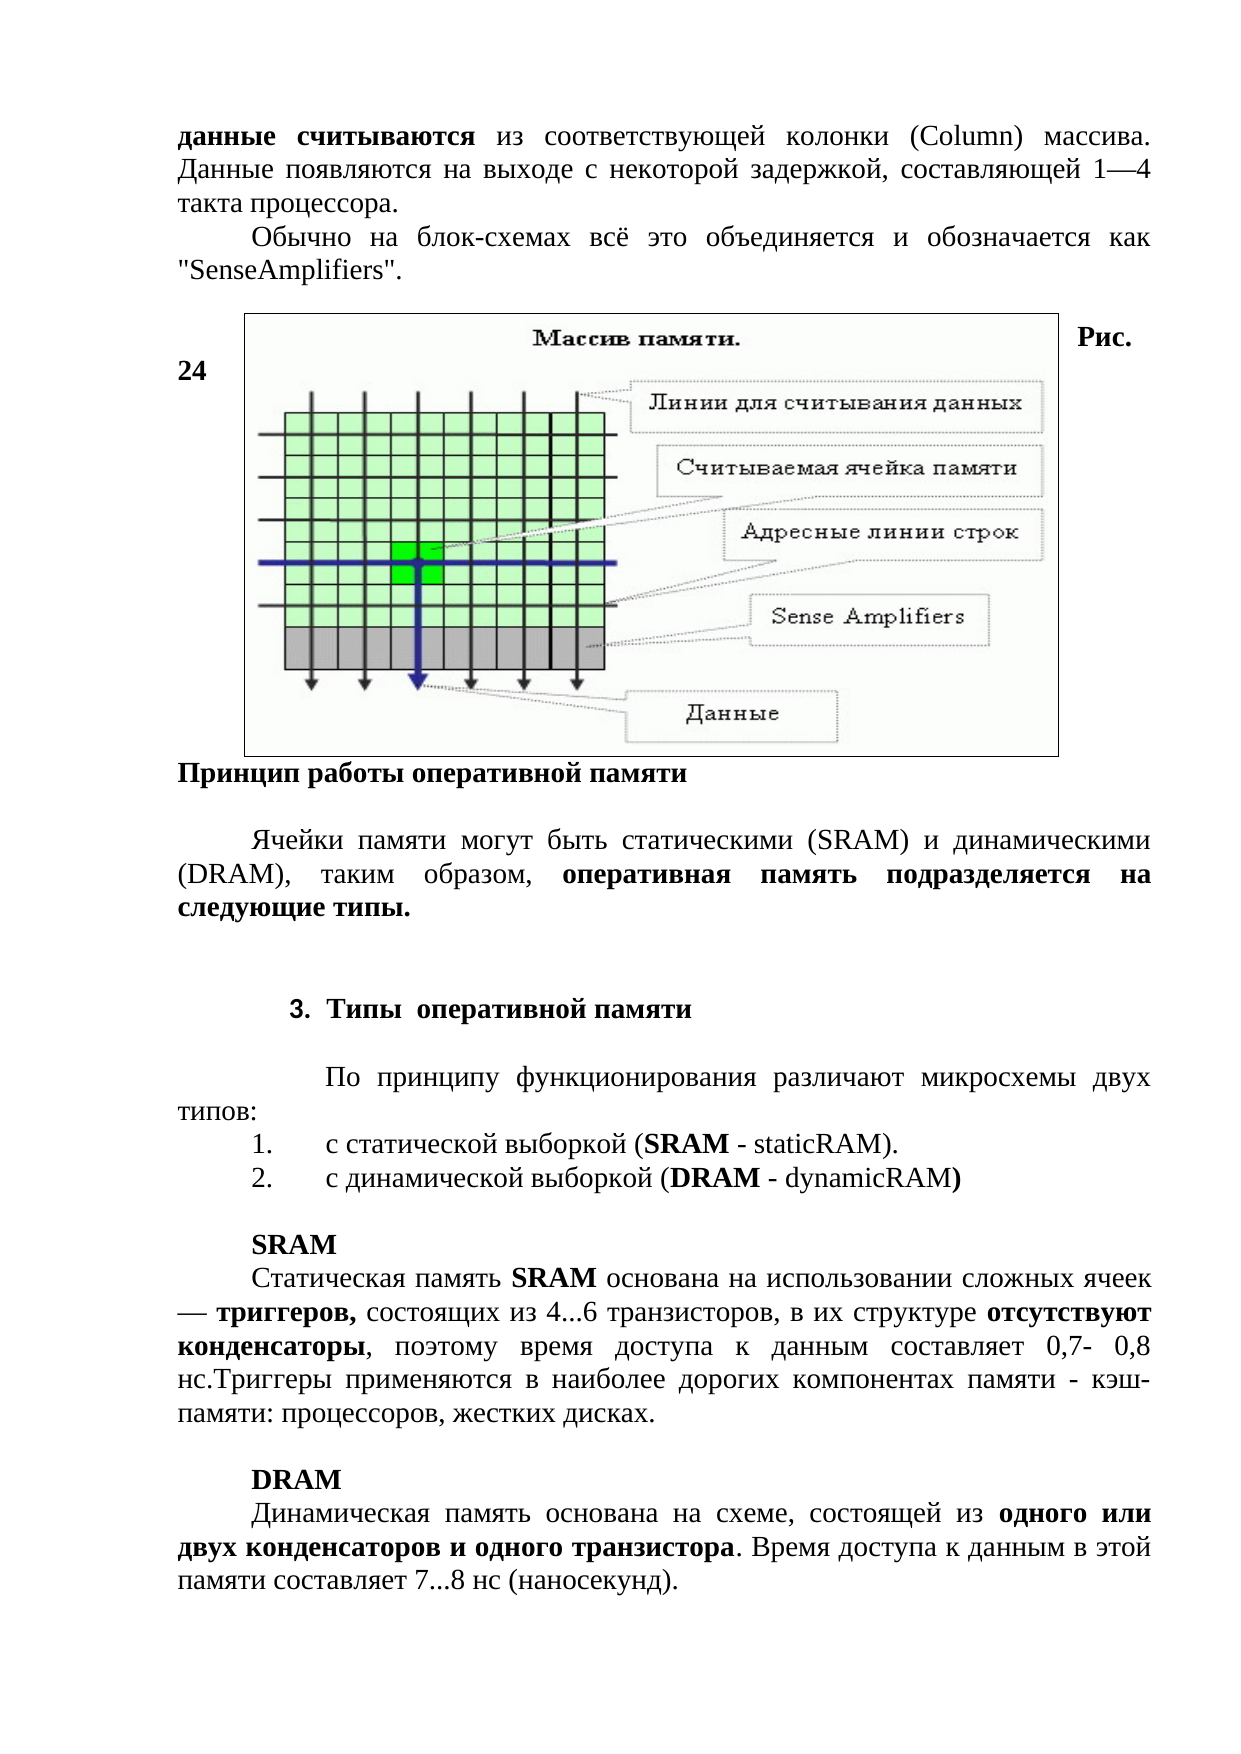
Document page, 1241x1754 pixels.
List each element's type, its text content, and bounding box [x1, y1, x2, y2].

text Статическая память SRAM основана на использовании сложных ячеек — триггеров, состоящих из 4...6 транзисторов, в их структуре отсутствуют конденсаторы, поэтому время доступа к данным составляет 0,7- 0,8 нс.Триггеры применяются в наиболее дорогих компонентах памяти - кэш-памяти: процессоров, жестких дисках. [177, 1261, 1152, 1428]
text DRAM [177, 1462, 1152, 1495]
list Типы оперативной памяти [288, 990, 1152, 1026]
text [177, 118, 1152, 219]
list с динамической выборкой (DRAM - dynamicRAM) [177, 1160, 1152, 1193]
text Динамическая память основана на схеме, состоящей из одного или двух конденсаторов и одного транзистора. Время доступа к данным в этой памяти составляет 7...8 нс (наносекунд). [177, 1495, 1152, 1596]
picture [245, 314, 1058, 756]
text Ячейки памяти могут быть статическими (SRAM) и динамическими (DRAM), таким образом, оперативная память подразделяется на следующие типы. [177, 822, 1152, 923]
list с статической выборкой (SRAM - staticRAM). [177, 1126, 1152, 1160]
text SRAM [177, 1227, 1152, 1261]
text По принципу функционирования различают микросхемы двух типов: [177, 1059, 1152, 1126]
text Обычно на блок-схемах всё это объединяется и обозначается как "SenseAmplifiers". [177, 219, 1152, 286]
